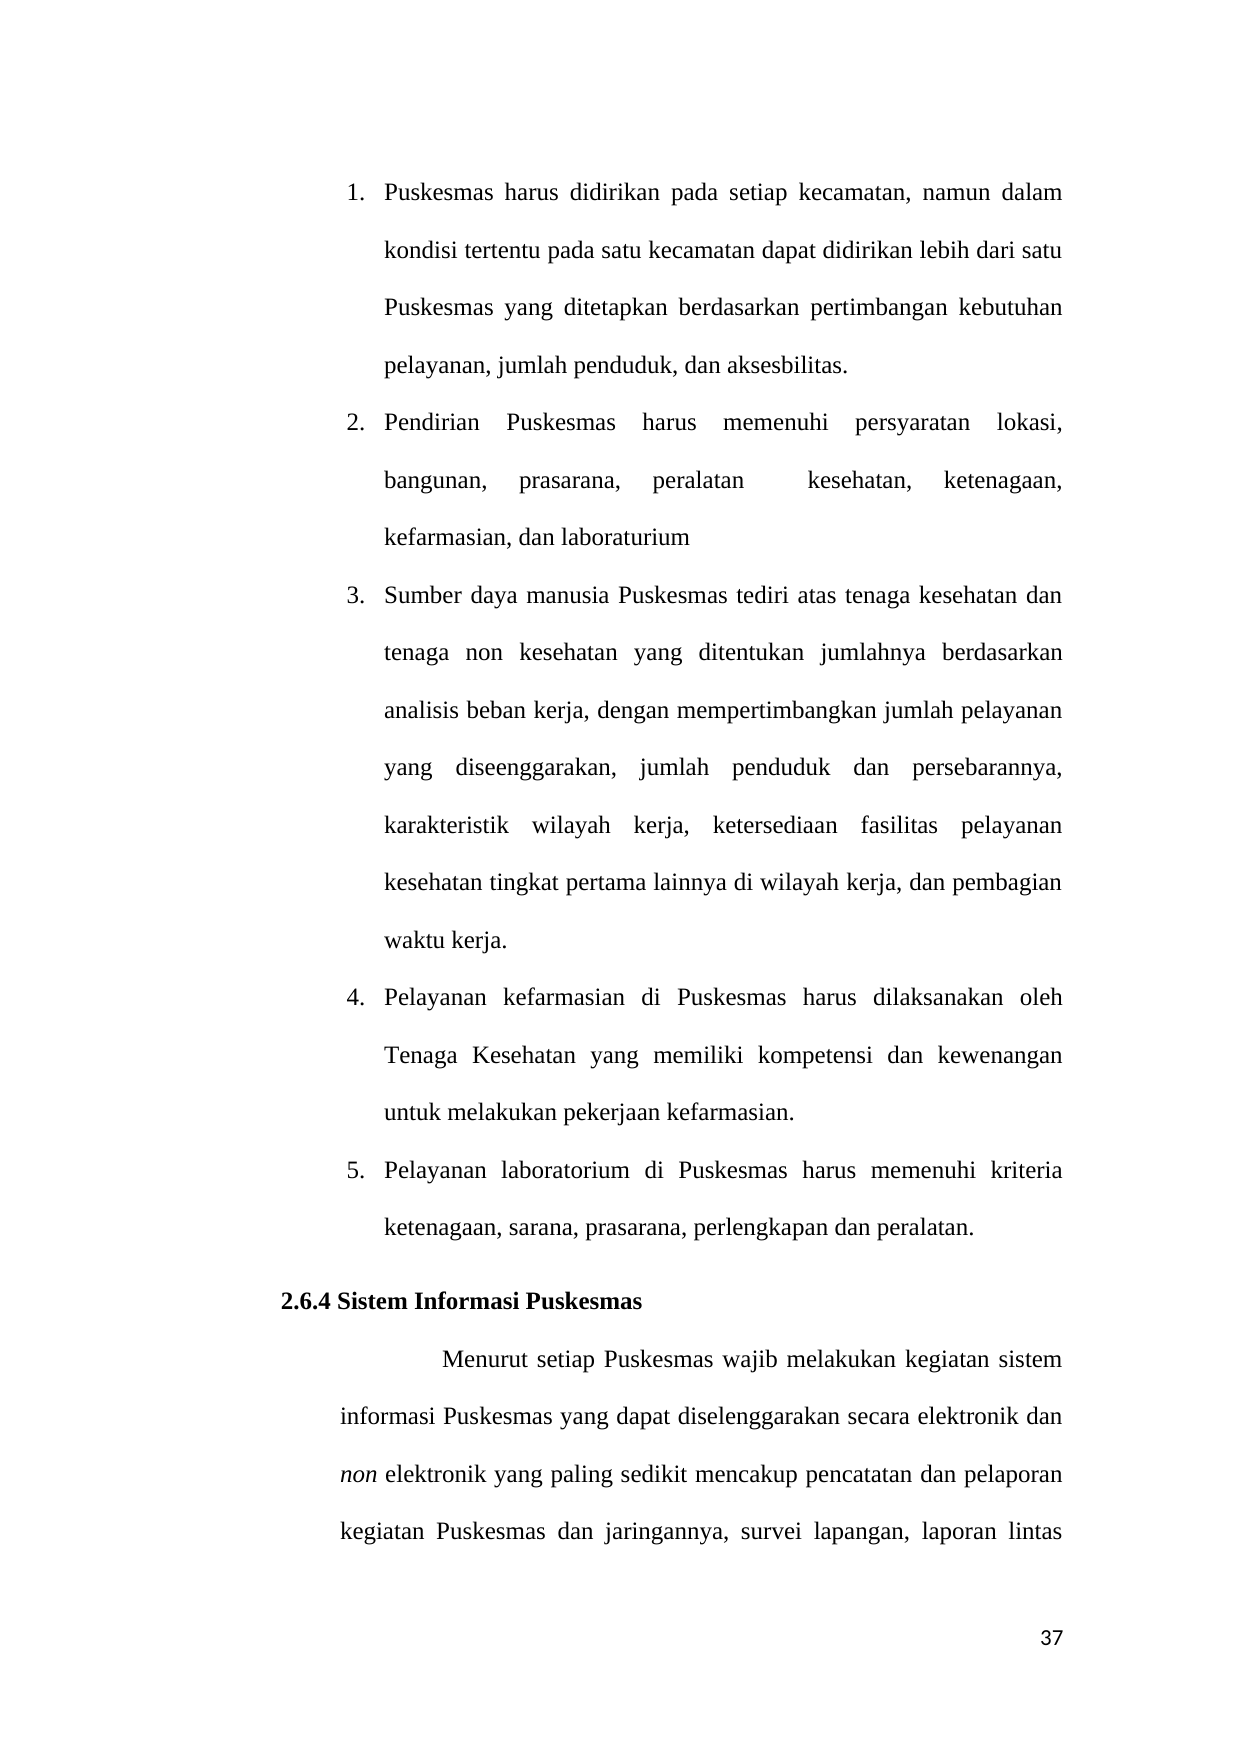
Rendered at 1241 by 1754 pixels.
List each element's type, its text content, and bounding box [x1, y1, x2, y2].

list Pendirian Puskesmas harus memenuhi persyaratan lokasi, bangunan, prasarana, peralatan kesehatan, ketenagaan, kefarmasian, dan laboraturium [346, 407, 1063, 551]
list Pelayanan kefarmasian di Puskesmas harus dilaksanakan oleh Tenaga Kesehatan yang memiliki kompetensi dan kewenangan untuk melakukan pekerjaan kefarmasian. [346, 982, 1063, 1126]
list Puskesmas harus didirikan pada setiap kecamatan, namun dalam kondisi tertentu pada satu kecamatan dapat didirikan lebih dari satu Puskesmas yang ditetapkan berdasarkan pertimbangan kebutuhan pelayanan, jumlah penduduk, dan aksesbilitas. [346, 177, 1063, 378]
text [340, 1344, 1063, 1545]
list Pelayanan laboratorium di Puskesmas harus memenuhi kriteria ketenagaan, sarana, prasarana, perlengkapan dan peralatan. [346, 1155, 1063, 1241]
list Sumber daya manusia Puskesmas tediri atas tenaga kesehatan dan tenaga non kesehatan yang ditentukan jumlahnya berdasarkan analisis beban kerja, dengan mempertimbangkan jumlah pelayanan yang diseenggarakan, jumlah penduduk dan persebarannya, karakteristik wilayah kerja, ketersediaan fasilitas pelayanan kesehatan tingkat pertama lainnya di wilayah kerja, dan pembagian waktu kerja. [346, 580, 1063, 953]
subtitle 2.6.4 Sistem Informasi Puskesmas [281, 1286, 1063, 1315]
